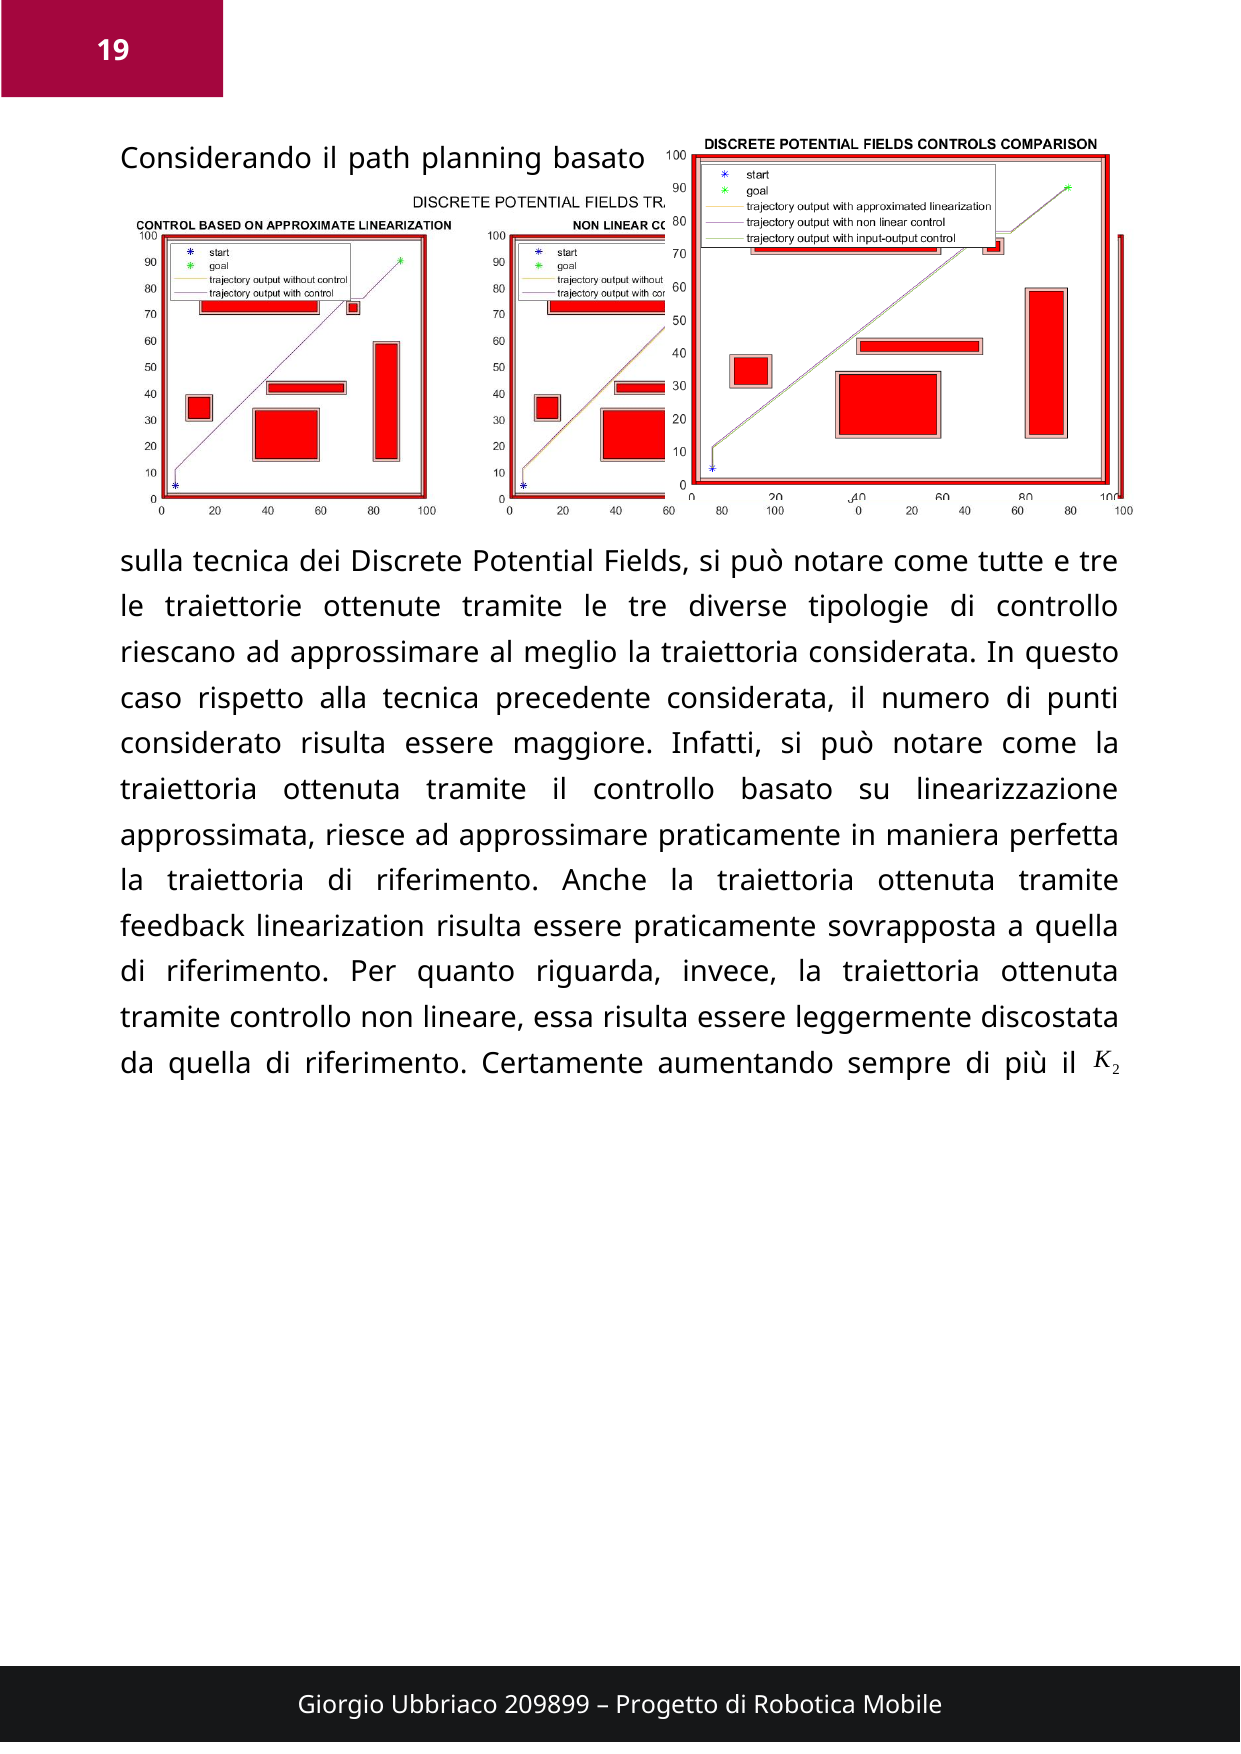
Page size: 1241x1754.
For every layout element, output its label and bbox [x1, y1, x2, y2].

picture [0, 137, 1238, 530]
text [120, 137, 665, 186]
text [120, 530, 1120, 1637]
